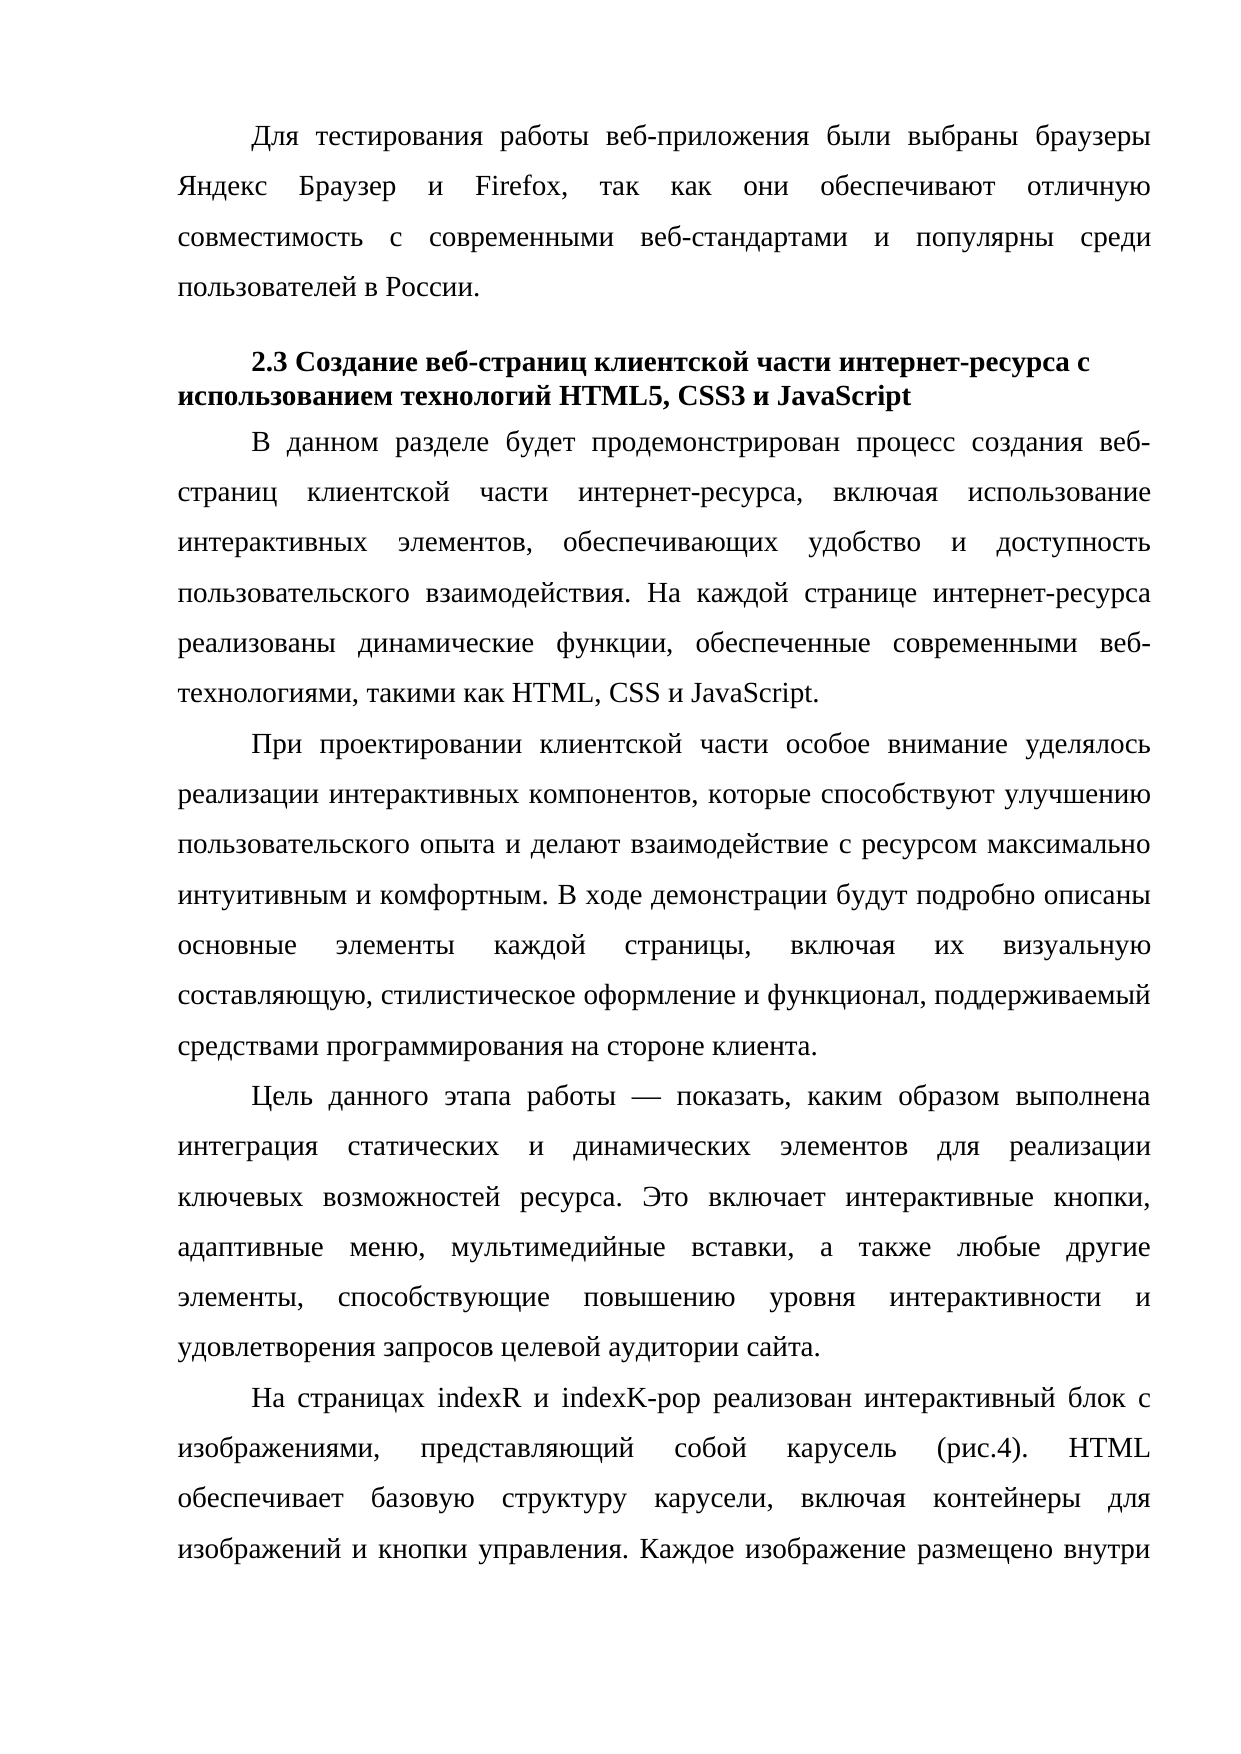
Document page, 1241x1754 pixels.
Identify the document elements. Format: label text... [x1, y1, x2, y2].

subtitle 2.3 Создание веб-страниц клиентской части интернет-ресурса с использованием технологий HTML5, CSS3 и JavaScript [177, 344, 1152, 411]
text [177, 1380, 1152, 1564]
text В данном разделе будет продемонстрирован процесс создания веб-страниц клиентской части интернет-ресурса, включая использование интерактивных элементов, обеспечивающих удобство и доступность пользовательского взаимодействия. На каждой странице интернет-ресурса реализованы динамические функции, обеспеченные современными веб-технологиями, такими как HTML, CSS и JavaScript. [177, 424, 1152, 709]
text При проектировании клиентской части особое внимание уделялось реализации интерактивных компонентов, которые способствуют улучшению пользовательского опыта и делают взаимодействие с ресурсом максимально интуитивным и комфортным. В ходе демонстрации будут подробно описаны основные элементы каждой страницы, включая их визуальную составляющую, стилистическое оформление и функционал, поддерживаемый средствами программирования на стороне клиента. [177, 726, 1152, 1061]
text Цель данного этапа работы — показать, каким образом выполнена интеграция статических и динамических элементов для реализации ключевых возможностей ресурса. Это включает интерактивные кнопки, адаптивные меню, мультимедийные вставки, а также любые другие элементы, способствующие повышению уровня интерактивности и удовлетворения запросов целевой аудитории сайта. [177, 1078, 1152, 1363]
text Для тестирования работы веб-приложения были выбраны браузеры Яндекс Браузер и Firefox, так как они обеспечивают отличную совместимость с современными веб-стандартами и популярны среди пользователей в России. [177, 118, 1152, 303]
